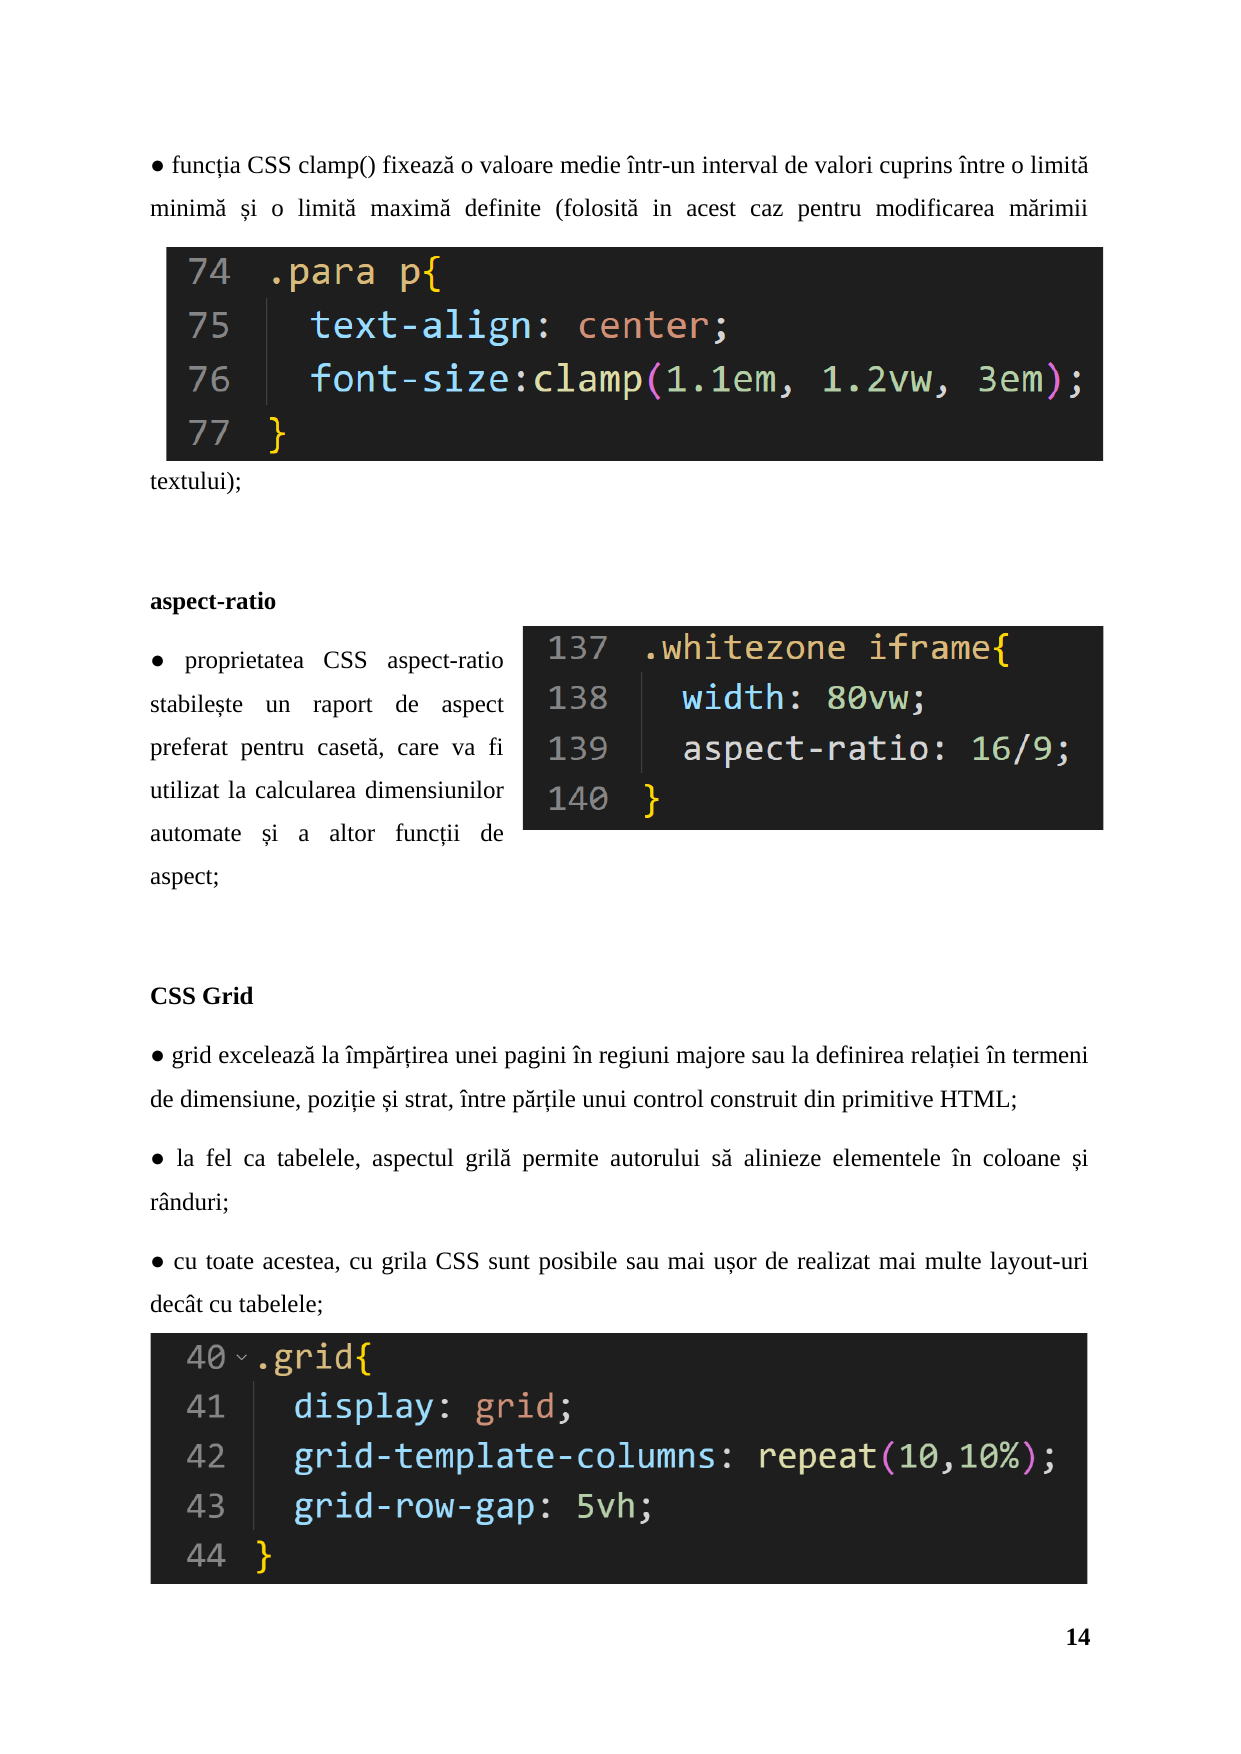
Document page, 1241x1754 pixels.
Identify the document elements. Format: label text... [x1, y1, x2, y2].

text CSS Grid [150, 981, 1090, 1009]
picture [150, 1333, 1087, 1584]
text ● grid excelează la împărțirea unei pagini în regiuni majore sau la definirea relației în termeni de dimensiune, poziție și strat, între părțile unui control construit din primitive HTML; [150, 1041, 1090, 1112]
picture [522, 626, 1104, 829]
text aspect-ratio [150, 586, 1090, 614]
picture [165, 247, 1103, 460]
text ● la fel ca tabelele, aspectul grilă permite autorului să alinieze elementele în coloane și rânduri; [150, 1143, 1090, 1215]
text ● cu toate acestea, cu grila CSS sunt posibile sau mai ușor de realizat mai multe layout-uri decât cu tabelele; [150, 1246, 1090, 1318]
